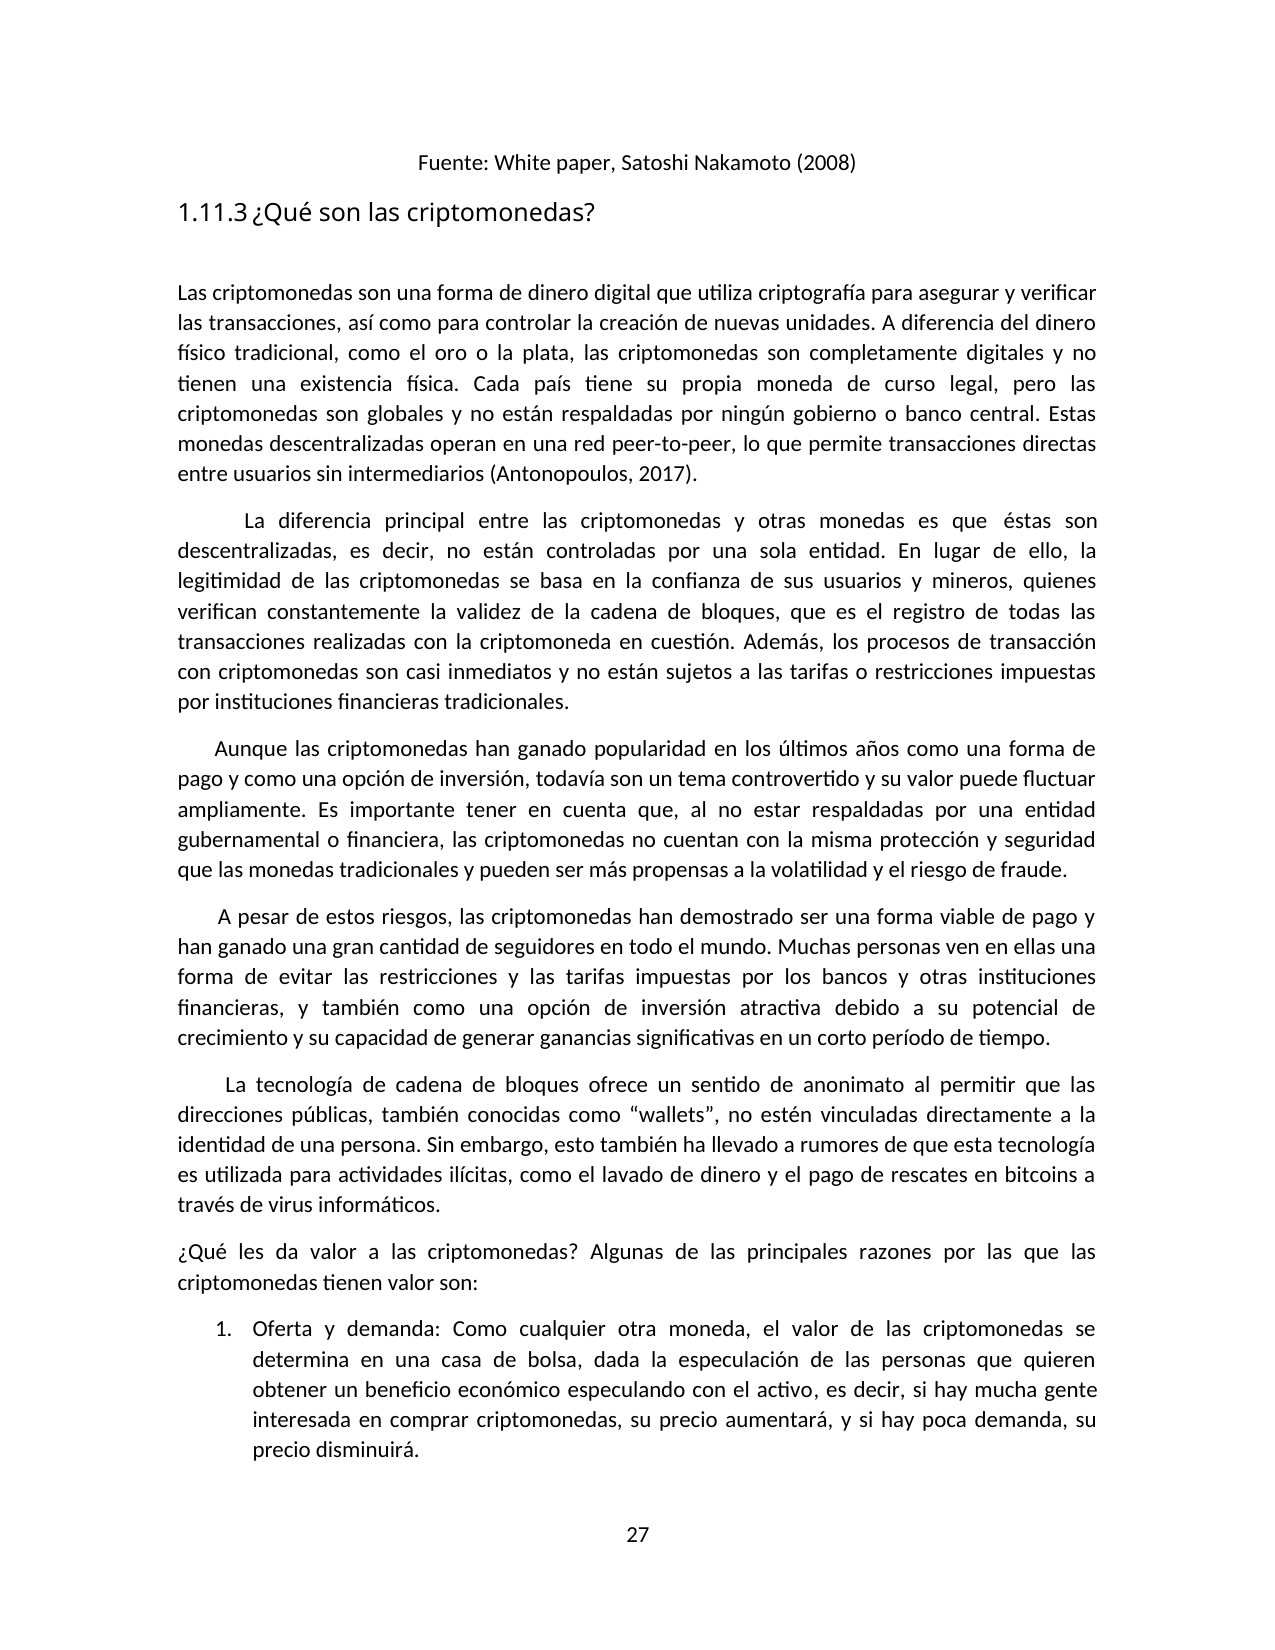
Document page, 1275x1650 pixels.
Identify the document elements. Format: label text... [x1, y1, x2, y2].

text ¿Qué les da valor a las criptomonedas? Algunas de las principales razones por las que las criptomonedas tienen valor son: [177, 1237, 1098, 1296]
list Oferta y demanda: Como cualquier otra moneda, el valor de las criptomonedas se determina en una casa de bolsa, dada la especulación de las personas que quieren obtener un beneficio económico especulando con el activo, es decir, si hay mucha gente interesada en comprar criptomonedas, su precio aumentará, y si hay poca demanda, su precio disminuirá. [215, 1314, 1098, 1463]
text Aunque las criptomonedas han ganado popularidad en los últimos años como una forma de pago y como una opción de inversión, todavía son un tema controvertido y su valor puede fluctuar ampliamente. Es importante tener en cuenta que, al no estar respaldadas por una entidad gubernamental o financiera, las criptomonedas no cuentan con la misma protección y seguridad que las monedas tradicionales y pueden ser más propensas a la volatilidad y el riesgo de fraude. [177, 734, 1098, 883]
text Fuente: White paper, Satoshi Nakamoto (2008) [177, 148, 1098, 176]
text A pesar de estos riesgos, las criptomonedas han demostrado ser una forma viable de pago y han ganado una gran cantidad de seguidores en todo el mundo. Muchas personas ven en ellas una forma de evitar las restricciones y las tarifas impuestas por los bancos y otras instituciones financieras, y también como una opción de inversión atractiva debido a su potencial de crecimiento y su capacidad de generar ganancias significativas en un corto período de tiempo. [177, 902, 1098, 1051]
text La tecnología de cadena de bloques ofrece un sentido de anonimato al permitir que las direcciones públicas, también conocidas como “wallets”, no estén vinculadas directamente a la identidad de una persona. Sin embargo, esto también ha llevado a rumores de que esta tecnología es utilizada para actividades ilícitas, como el lavado de dinero y el pago de rescates en bitcoins a través de virus informáticos. [177, 1070, 1098, 1219]
text Las criptomonedas son una forma de dinero digital que utiliza criptografía para asegurar y verificar las transacciones, así como para controlar la creación de nuevas unidades. A diferencia del dinero físico tradicional, como el oro o la plata, las criptomonedas son completamente digitales y no tienen una existencia física. Cada país tiene su propia moneda de curso legal, pero las criptomonedas son globales y no están respaldadas por ningún gobierno o banco central. Estas monedas descentralizadas operan en una red peer-to-peer, lo que permite transacciones directas entre usuarios sin intermediarios (Antonopoulos, 2017). [177, 278, 1098, 487]
text La diferencia principal entre las criptomonedas y otras monedas es que éstas son descentralizadas, es decir, no están controladas por una sola entidad. En lugar de ello, la legitimidad de las criptomonedas se basa en la confianza de sus usuarios y mineros, quienes verifican constantemente la validez de la cadena de bloques, que es el registro de todas las transacciones realizadas con la criptomoneda en cuestión. Además, los procesos de transacción con criptomonedas son casi inmediatos y no están sujetos a las tarifas o restricciones impuestas por instituciones financieras tradicionales. [177, 506, 1098, 716]
subtitle 1.11.3 ¿Qué son las criptomonedas? [177, 194, 1098, 228]
